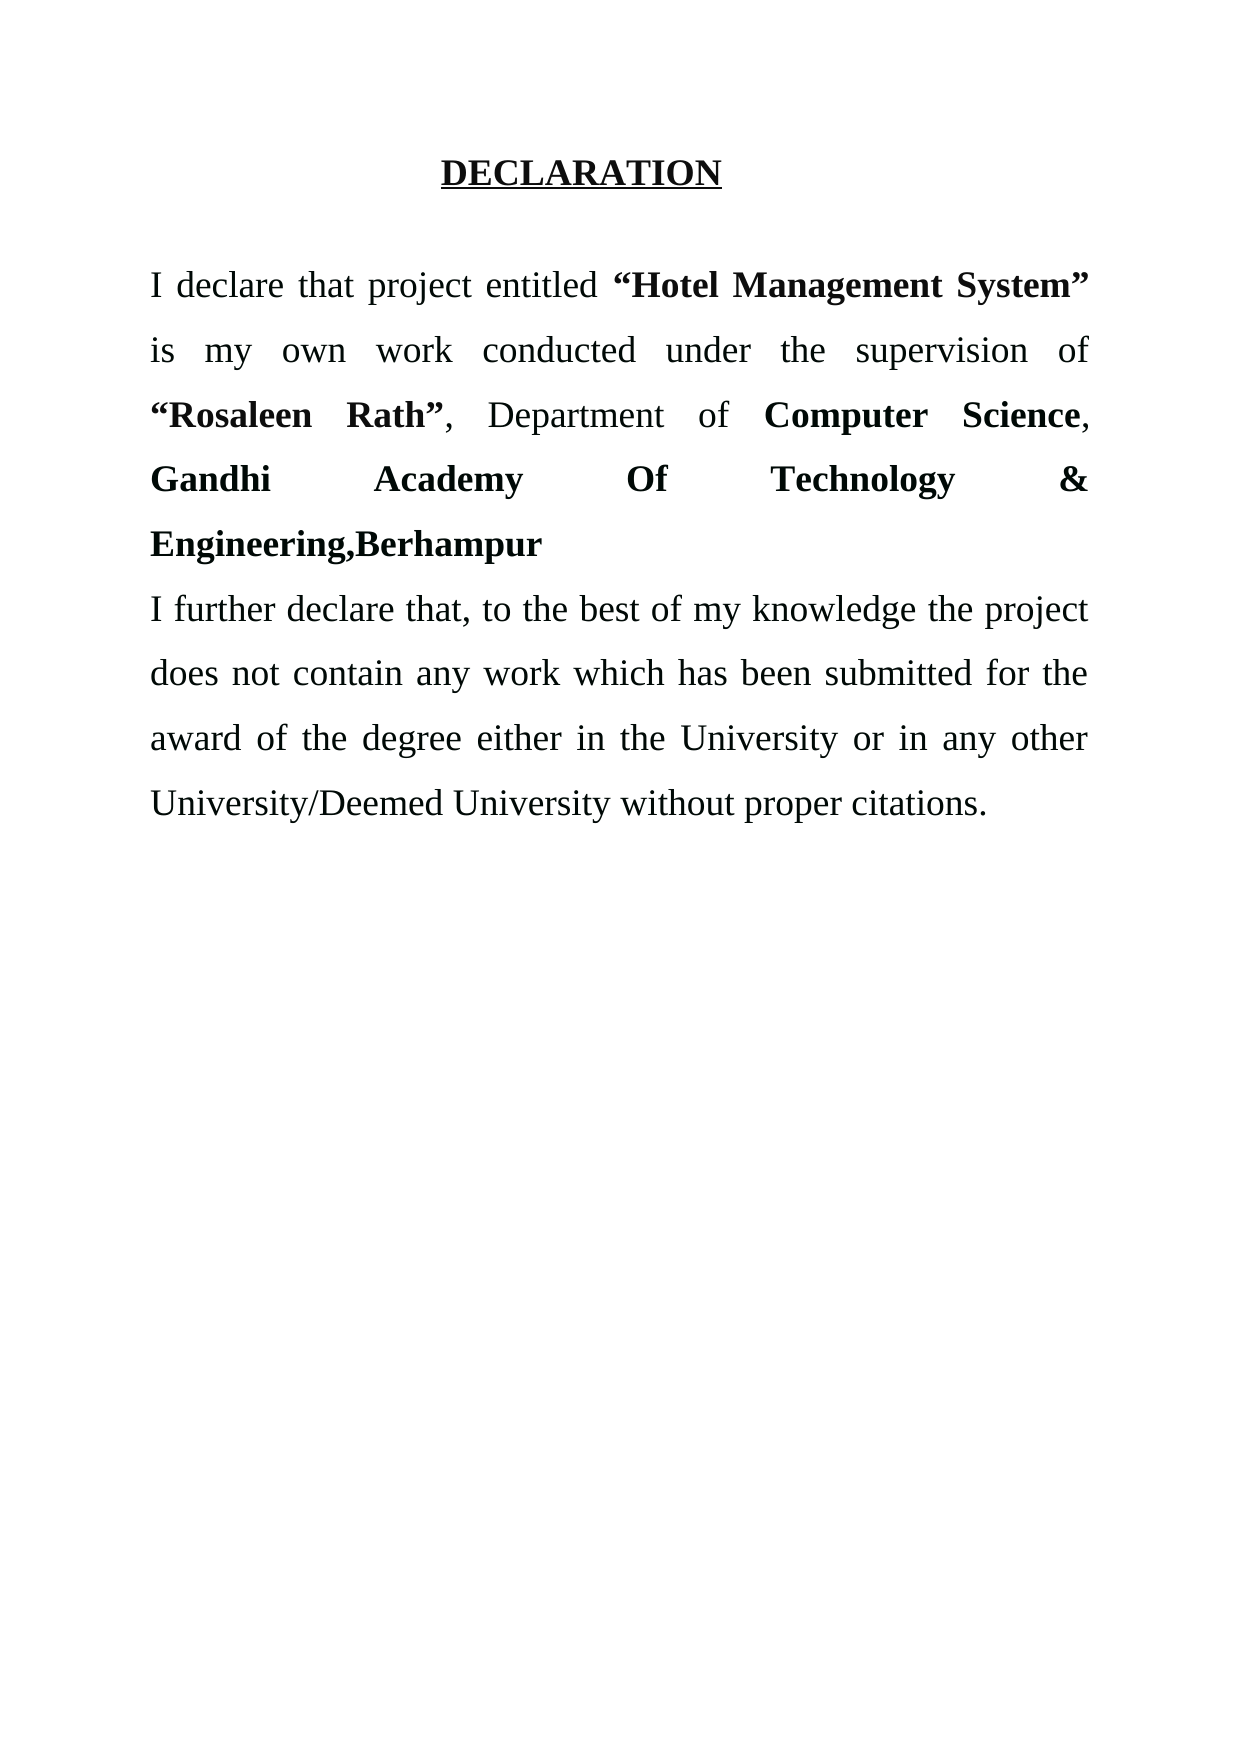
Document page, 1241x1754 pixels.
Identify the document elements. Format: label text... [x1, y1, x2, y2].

text I further declare that, to the best of my knowledge the project does not contain any work which has been submitted for the award of the degree either in the University or in any other University/Deemed University without proper citations. [150, 586, 1090, 823]
text DECLARATION [150, 150, 1090, 193]
text I declare that project entitled “Hotel Management System” is my own work conducted under the supervision of “Rosaleen Rath”, Department of Computer Science, Gandhi Academy Of Technology & Engineering,Berhampur [150, 263, 1090, 564]
